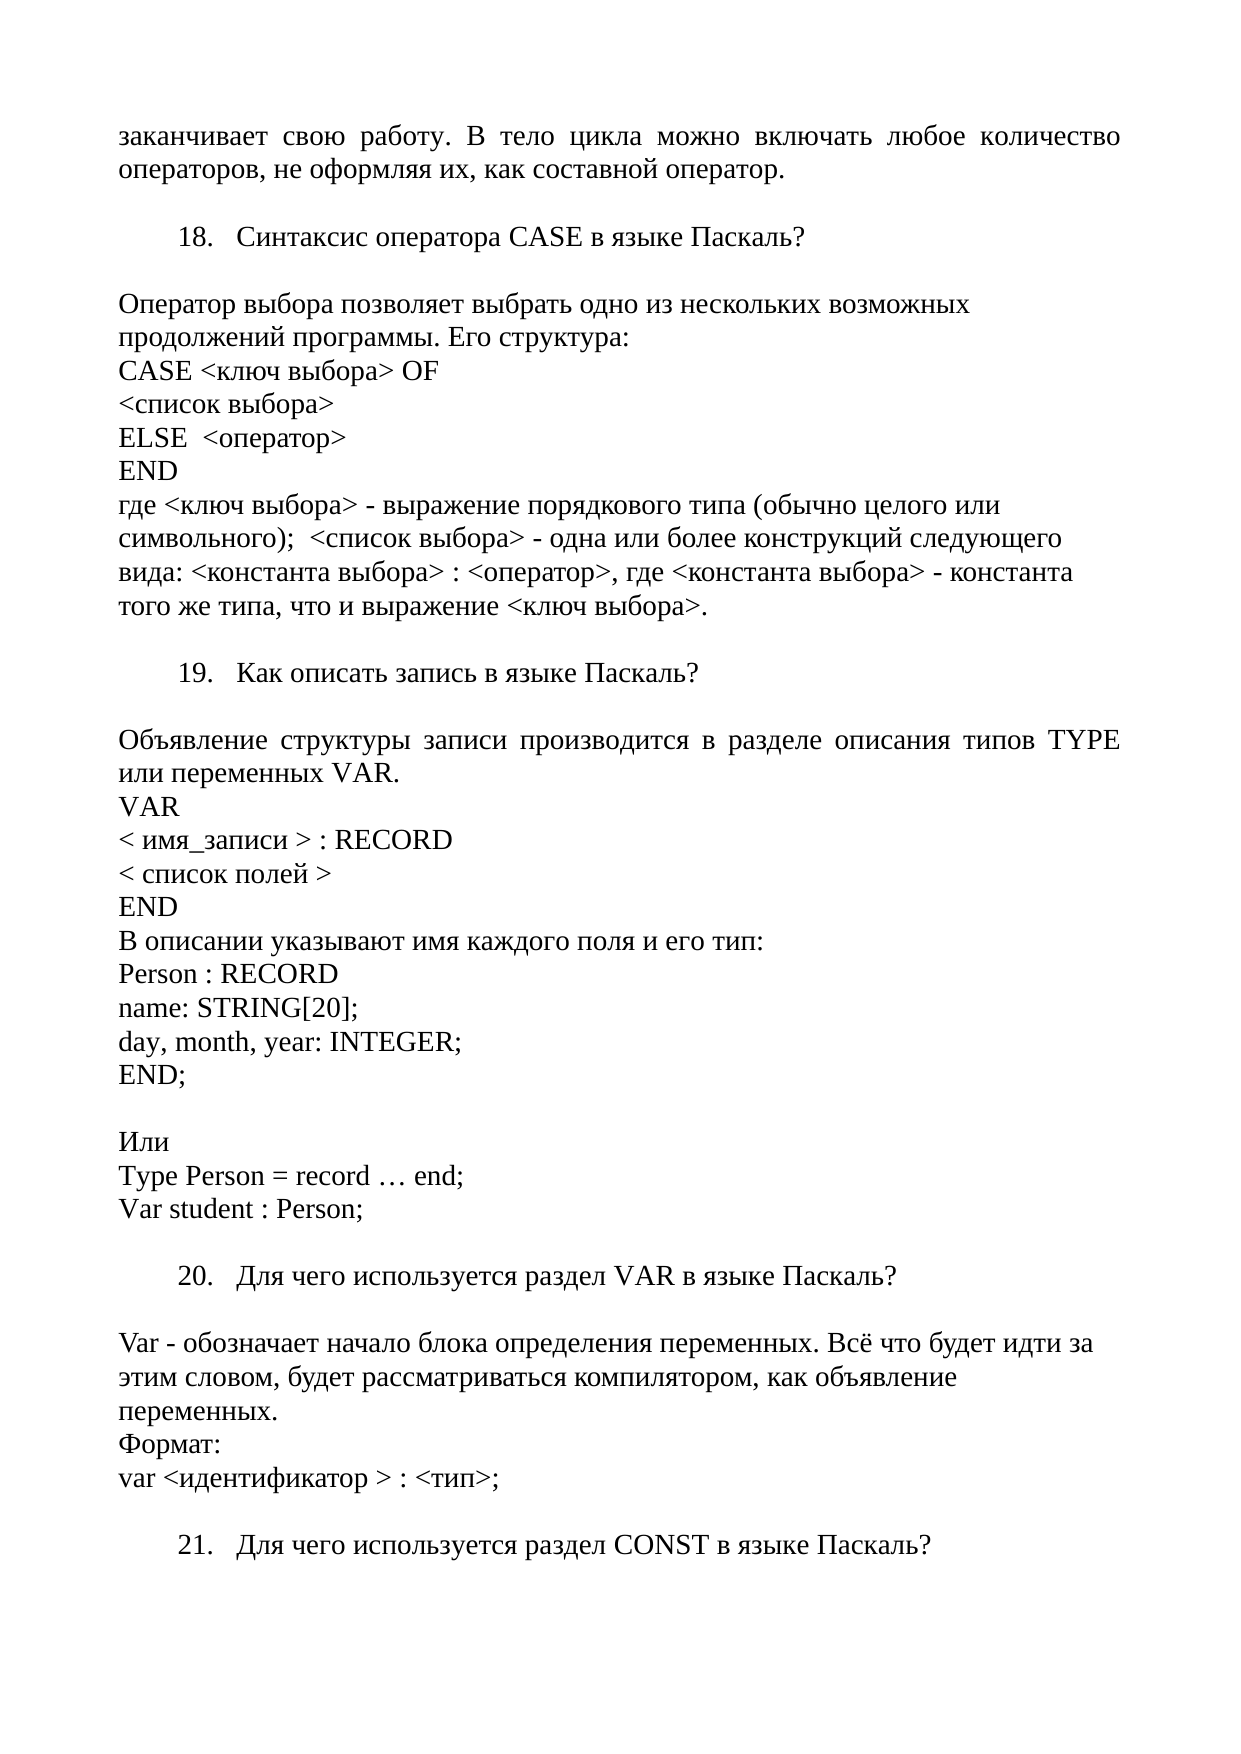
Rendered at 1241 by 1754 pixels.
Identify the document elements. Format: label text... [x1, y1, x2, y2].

text END; [118, 1057, 1122, 1091]
text day, month, year: INTEGER; [118, 1024, 1122, 1057]
list где <ключ выбора> - выражение порядкового типа (обычно целого или символьного); <список выбора> - одна или более конструкций следующего вида: <константа выбора> : <оператор>, где <константа выбора> - константа того же типа, что и выражение <ключ выбора>. [118, 487, 1122, 621]
text Person : RECORD [118, 957, 1122, 990]
list ELSE <оператор> [118, 420, 1122, 453]
list Для чего используется раздел VAR в языке Паскаль? [118, 1258, 1122, 1292]
text END [118, 889, 1122, 923]
text В описании указывают имя каждого поля и его тип: [118, 923, 1122, 957]
text Type Person = record … end; [118, 1158, 1122, 1191]
text Var student : Person; [118, 1191, 1122, 1225]
list Формат: [118, 1426, 1122, 1460]
text < список полей > [118, 856, 1122, 889]
text < имя_записи > : RECORD [118, 822, 1122, 856]
list CASE <ключ выбора> OF [118, 353, 1122, 386]
list var <идентификатор > : <тип>; [118, 1460, 1122, 1493]
list Синтаксис оператора CASE в языке Паскаль? [118, 219, 1122, 252]
list END [118, 453, 1122, 487]
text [118, 118, 1122, 185]
list <список выбора> [118, 386, 1122, 420]
text name: STRING[20]; [118, 990, 1122, 1024]
list Оператор выбора позволяет выбрать одно из нескольких возможных продолжений программы. Его структура: [118, 286, 1122, 353]
text VAR [118, 789, 1122, 822]
text Или [118, 1124, 1122, 1158]
list Для чего используется раздел CONST в языке Паскаль? [118, 1527, 1122, 1560]
text Объявление структуры записи производится в разделе описания типов TYPE или переменных VAR. [118, 722, 1122, 789]
list Var - обозначает начало блока определения переменных. Всё что будет идти за этим словом, будет рассматриваться компилятором, как объявление переменных. [118, 1326, 1122, 1426]
list Как описать запись в языке Паскаль? [118, 655, 1122, 688]
